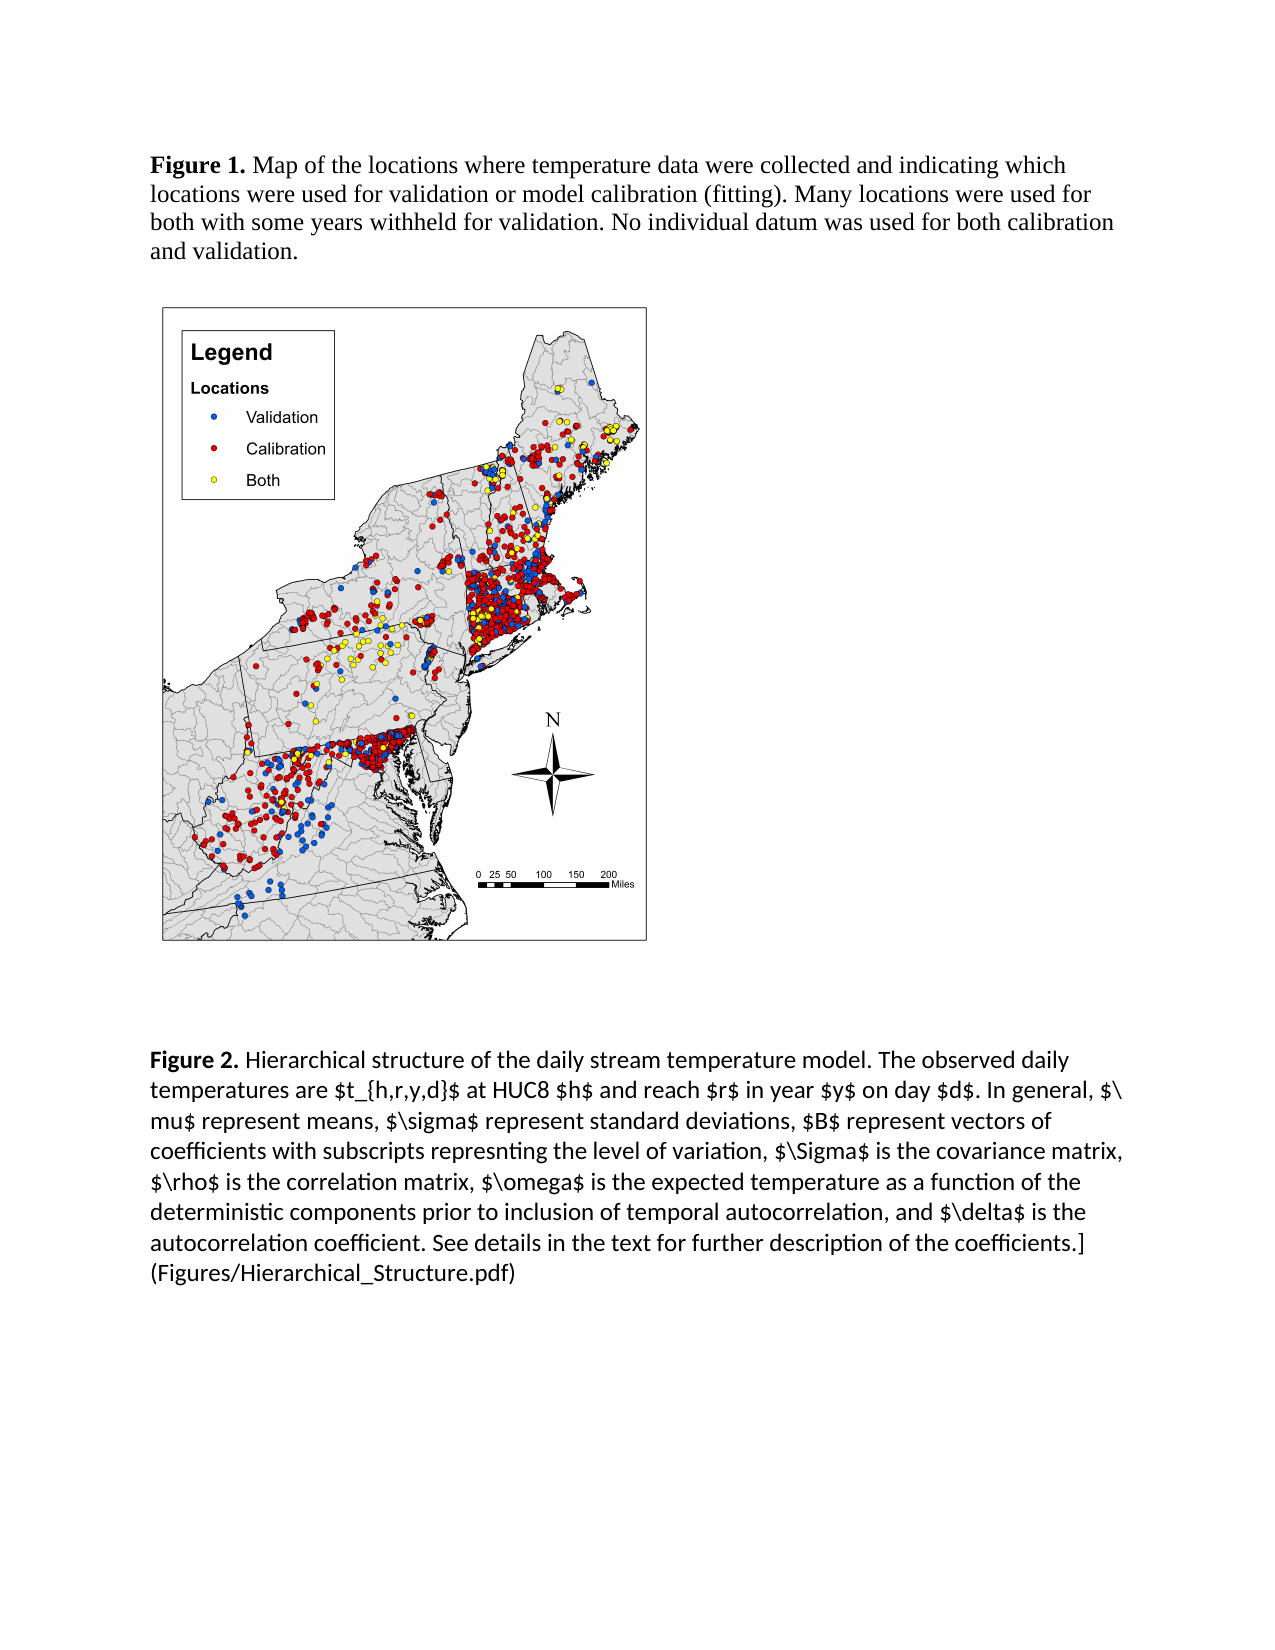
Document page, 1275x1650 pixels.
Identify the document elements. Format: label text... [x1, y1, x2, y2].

text Figure 1. Map of the locations where temperature data were collected and indicating which locations were used for validation or model calibration (fitting). Many locations were used for both with some years withheld for validation. No individual datum was used for both calibration and validation. [150, 150, 1125, 265]
text Figure 2. Hierarchical structure of the daily stream temperature model. The observed daily temperatures are $t_{h,r,y,d}$ at HUC8 $h$ and reach $r$ in year $y$ on day $d$. In general, $\mu$ represent means, $\sigma$ represent standard deviations, $B$ represent vectors of coefficients with subscripts represnting the level of variation, $\Sigma$ is the covariance matrix, $\rho$ is the correlation matrix, $\omega$ is the expected temperature as a function of the deterministic components prior to inclusion of temporal autocorrelation, and $\delta$ is the autocorrelation coefficient. See details in the text for further description of the coefficients.](Figures/Hierarchical_Structure.pdf) [150, 1044, 1125, 1288]
